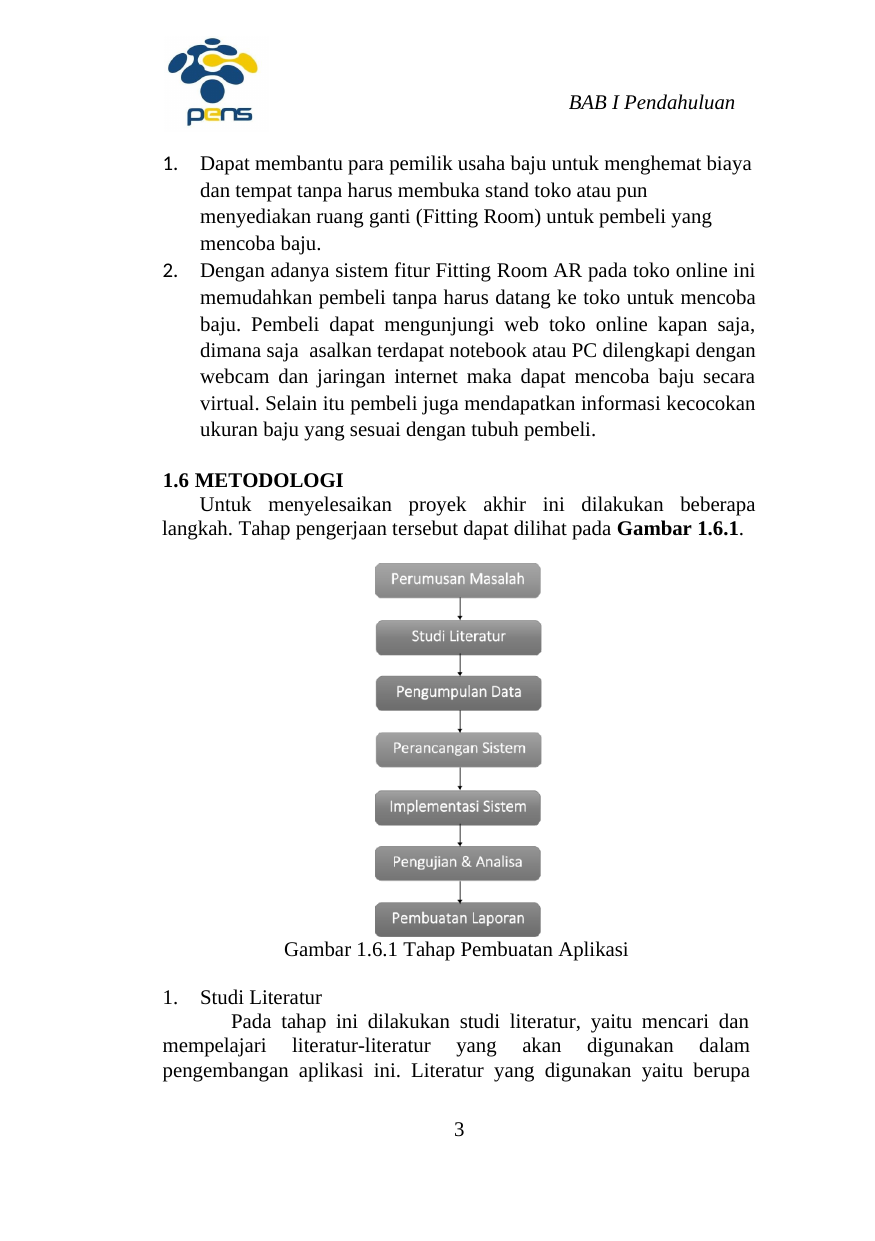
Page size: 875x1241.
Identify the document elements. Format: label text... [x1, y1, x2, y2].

subtitle 1.6 METODOLOGI [163, 468, 757, 492]
picture [375, 563, 542, 937]
picture [164, 36, 269, 132]
list Dengan adanya sistem fitur Fitting Room AR pada toko online ini memudahkan pembeli tanpa harus datang ke toko untuk mencoba baju. Pembeli dapat mengunjungi web toko online kapan saja, dimana saja asalkan terdapat notebook atau PC dilengkapi dengan webcam dan jaringan internet maka dapat mencoba baju secara virtual. Selain itu pembeli juga mendapatkan informasi kecocokan ukuran baju yang sesuai dengan tubuh pembeli. [162, 257, 756, 441]
list Studi Literatur [162, 985, 756, 1009]
text Untuk menyelesaikan proyek akhir ini dilakukan beberapa langkah. Tahap pengerjaan tersebut dapat dilihat pada Gambar 1.6.1. [162, 492, 756, 540]
text Gambar 1.6.1 Tahap Pembuatan Aplikasi [162, 937, 751, 961]
list Dapat membantu para pemilik usaha baju untuk menghemat biaya dan tempat tanpa harus membuka stand toko atau pun menyediakan ruang ganti (Fitting Room) untuk pembeli yang mencoba baju. [162, 150, 756, 255]
